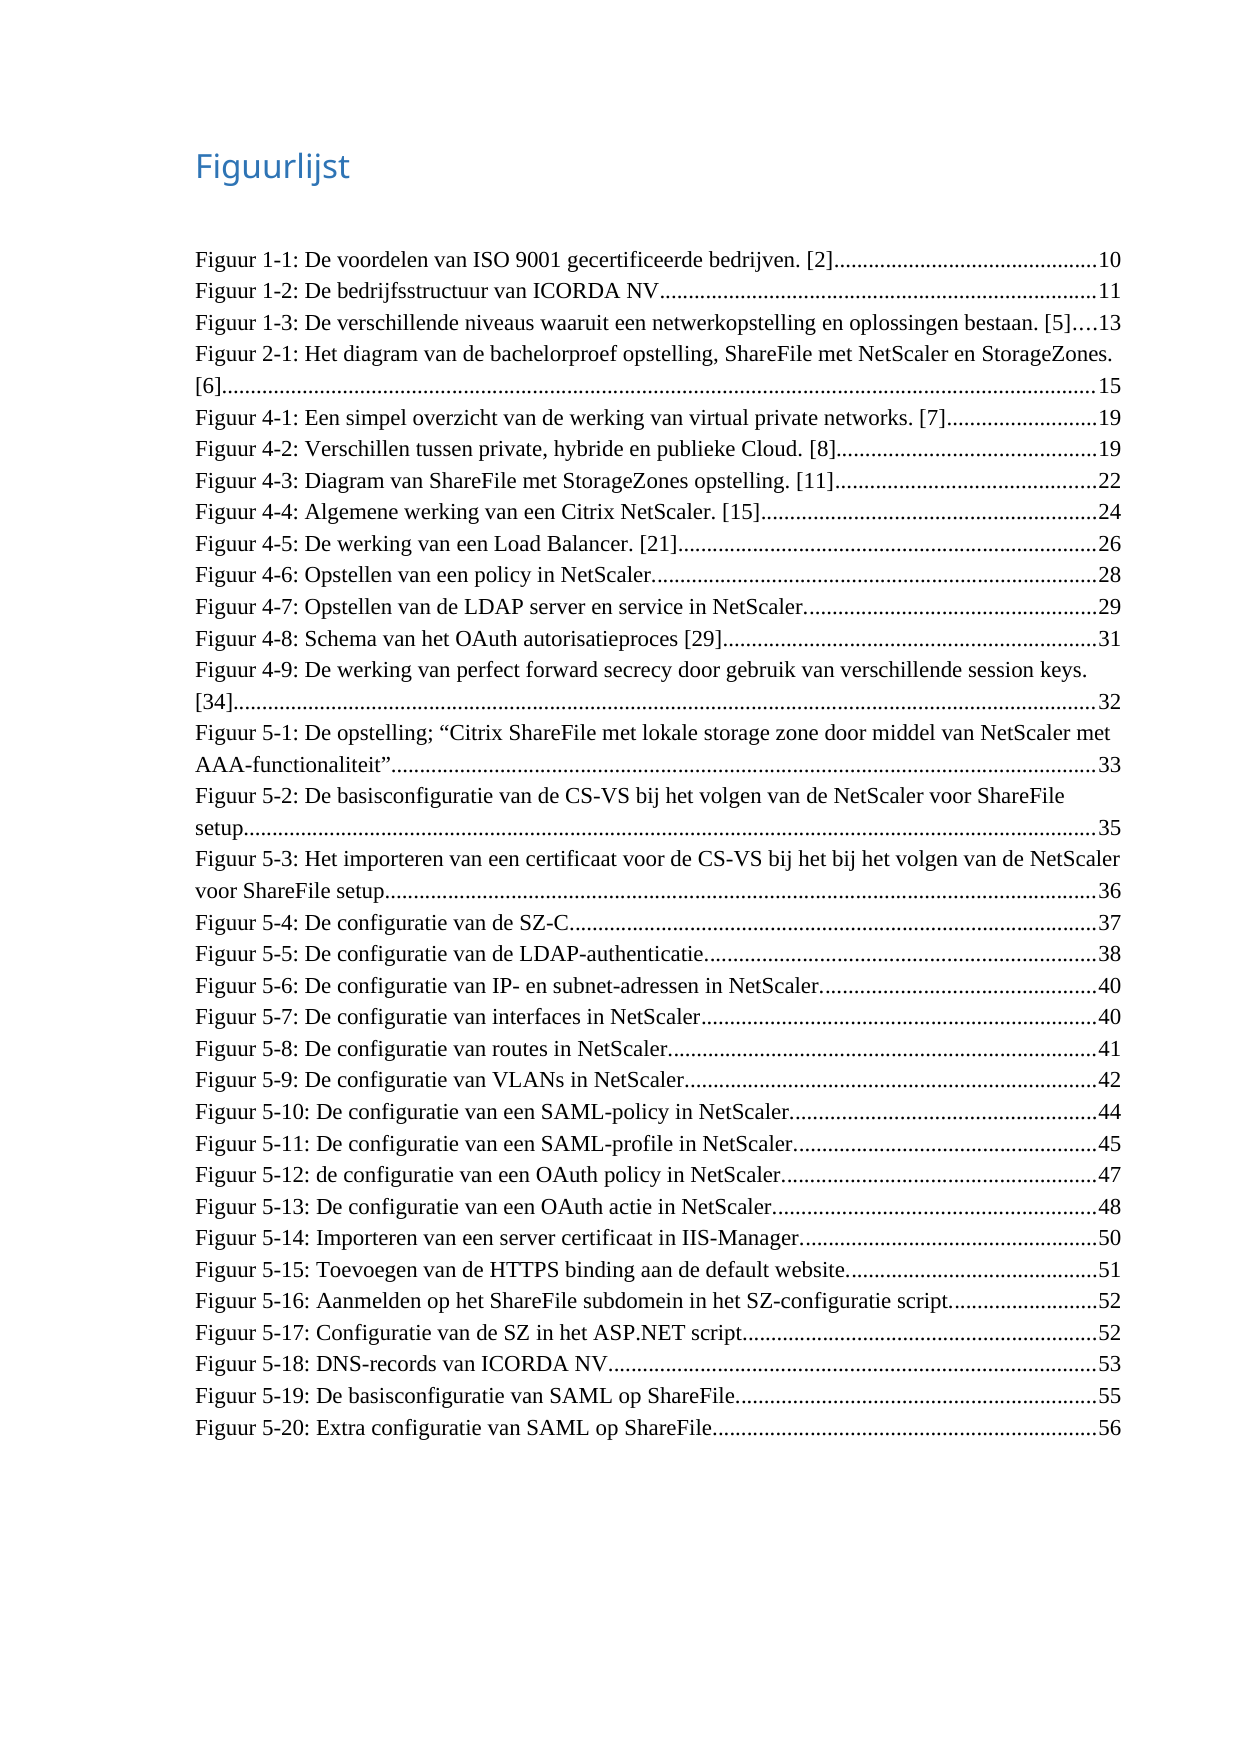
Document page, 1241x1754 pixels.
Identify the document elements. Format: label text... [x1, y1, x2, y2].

text Figuur 5-17: Configuratie van de SZ in het ASP.NET script. 52 [195, 1319, 1122, 1345]
text Figuur 4-4: Algemene werking van een Citrix NetScaler. [15] 24 [195, 498, 1122, 525]
text Figuur 2-1: Het diagram van de bachelorproef opstelling, ShareFile met NetScaler en StorageZones. [6] 15 [195, 341, 1122, 398]
text Figuur 5-15: Toevoegen van de HTTPS binding aan de default website. 51 [195, 1256, 1122, 1282]
text Figuur 4-2: Verschillen tussen private, hybride en publieke Cloud. [8] 19 [195, 435, 1122, 462]
text Figuur 5-12: de configuratie van een OAuth policy in NetScaler. 47 [195, 1161, 1122, 1187]
text Figuur 5-2: De basisconfiguratie van de CS-VS bij het volgen van de NetScaler voor ShareFile setup. 35 [195, 782, 1122, 840]
text Figuur 4-7: Opstellen van de LDAP server en service in NetScaler. 29 [195, 593, 1122, 619]
text Figuur 1-1: De voordelen van ISO 9001 gecertificeerde bedrijven. [2] 10 [195, 246, 1122, 272]
text Figuur 4-9: De werking van perfect forward secrecy door gebruik van verschillende session keys. [34] 32 [195, 656, 1122, 714]
text Figuur 5-5: De configuratie van de LDAP-authenticatie. 38 [195, 940, 1122, 967]
text Figuur 5-3: Het importeren van een certificaat voor de CS-VS bij het bij het volgen van de NetScaler voor ShareFile setup. 36 [195, 846, 1122, 903]
text Figuur 5-18: DNS-records van ICORDA NV. 53 [195, 1351, 1122, 1377]
text Figuur 5-4: De configuratie van de SZ-C. 37 [195, 909, 1122, 935]
text Figuur 4-3: Diagram van ShareFile met StorageZones opstelling. [11] 22 [195, 467, 1122, 493]
text Figuur 5-6: De configuratie van IP- en subnet-adressen in NetScaler. 40 [195, 972, 1122, 998]
text Figuur 4-8: Schema van het OAuth autorisatieproces [29] 31 [195, 624, 1122, 651]
text Figuur 4-6: Opstellen van een policy in NetScaler. 28 [195, 561, 1122, 588]
text Figuur 5-13: De configuratie van een OAuth actie in NetScaler. 48 [195, 1193, 1122, 1219]
text Figuur 4-5: De werking van een Load Balancer. [21] 26 [195, 530, 1122, 556]
text Figuur 5-7: De configuratie van interfaces in NetScaler 40 [195, 1003, 1122, 1030]
text Figuur 5-16: Aanmelden op het ShareFile subdomein in het SZ-configuratie script. 52 [195, 1287, 1122, 1314]
text Figuur 5-10: De configuratie van een SAML-policy in NetScaler. 44 [195, 1098, 1122, 1124]
text Figuur 4-1: Een simpel overzicht van de werking van virtual private networks. [7] 19 [195, 404, 1122, 430]
text Figuur 1-2: De bedrijfsstructuur van ICORDA NV 11 [195, 277, 1122, 304]
text Figuur 5-1: De opstelling; “Citrix ShareFile met lokale storage zone door middel van NetScaler met AAA-functionaliteit”. 33 [195, 719, 1122, 777]
text Figuur 5-9: De configuratie van VLANs in NetScaler. 42 [195, 1066, 1122, 1093]
subtitle Figuurlijst [195, 143, 1122, 188]
text Figuur 5-19: De basisconfiguratie van SAML op ShareFile. 55 [195, 1382, 1122, 1408]
text Figuur 1-3: De verschillende niveaus waaruit een netwerkopstelling en oplossingen bestaan. [5] 13 [195, 309, 1122, 335]
text Figuur 5-20: Extra configuratie van SAML op ShareFile. 56 [195, 1414, 1122, 1440]
text Figuur 5-8: De configuratie van routes in NetScaler. 41 [195, 1035, 1122, 1061]
text Figuur 5-14: Importeren van een server certificaat in IIS-Manager. 50 [195, 1224, 1122, 1251]
text Figuur 5-11: De configuratie van een SAML-profile in NetScaler. 45 [195, 1129, 1122, 1156]
